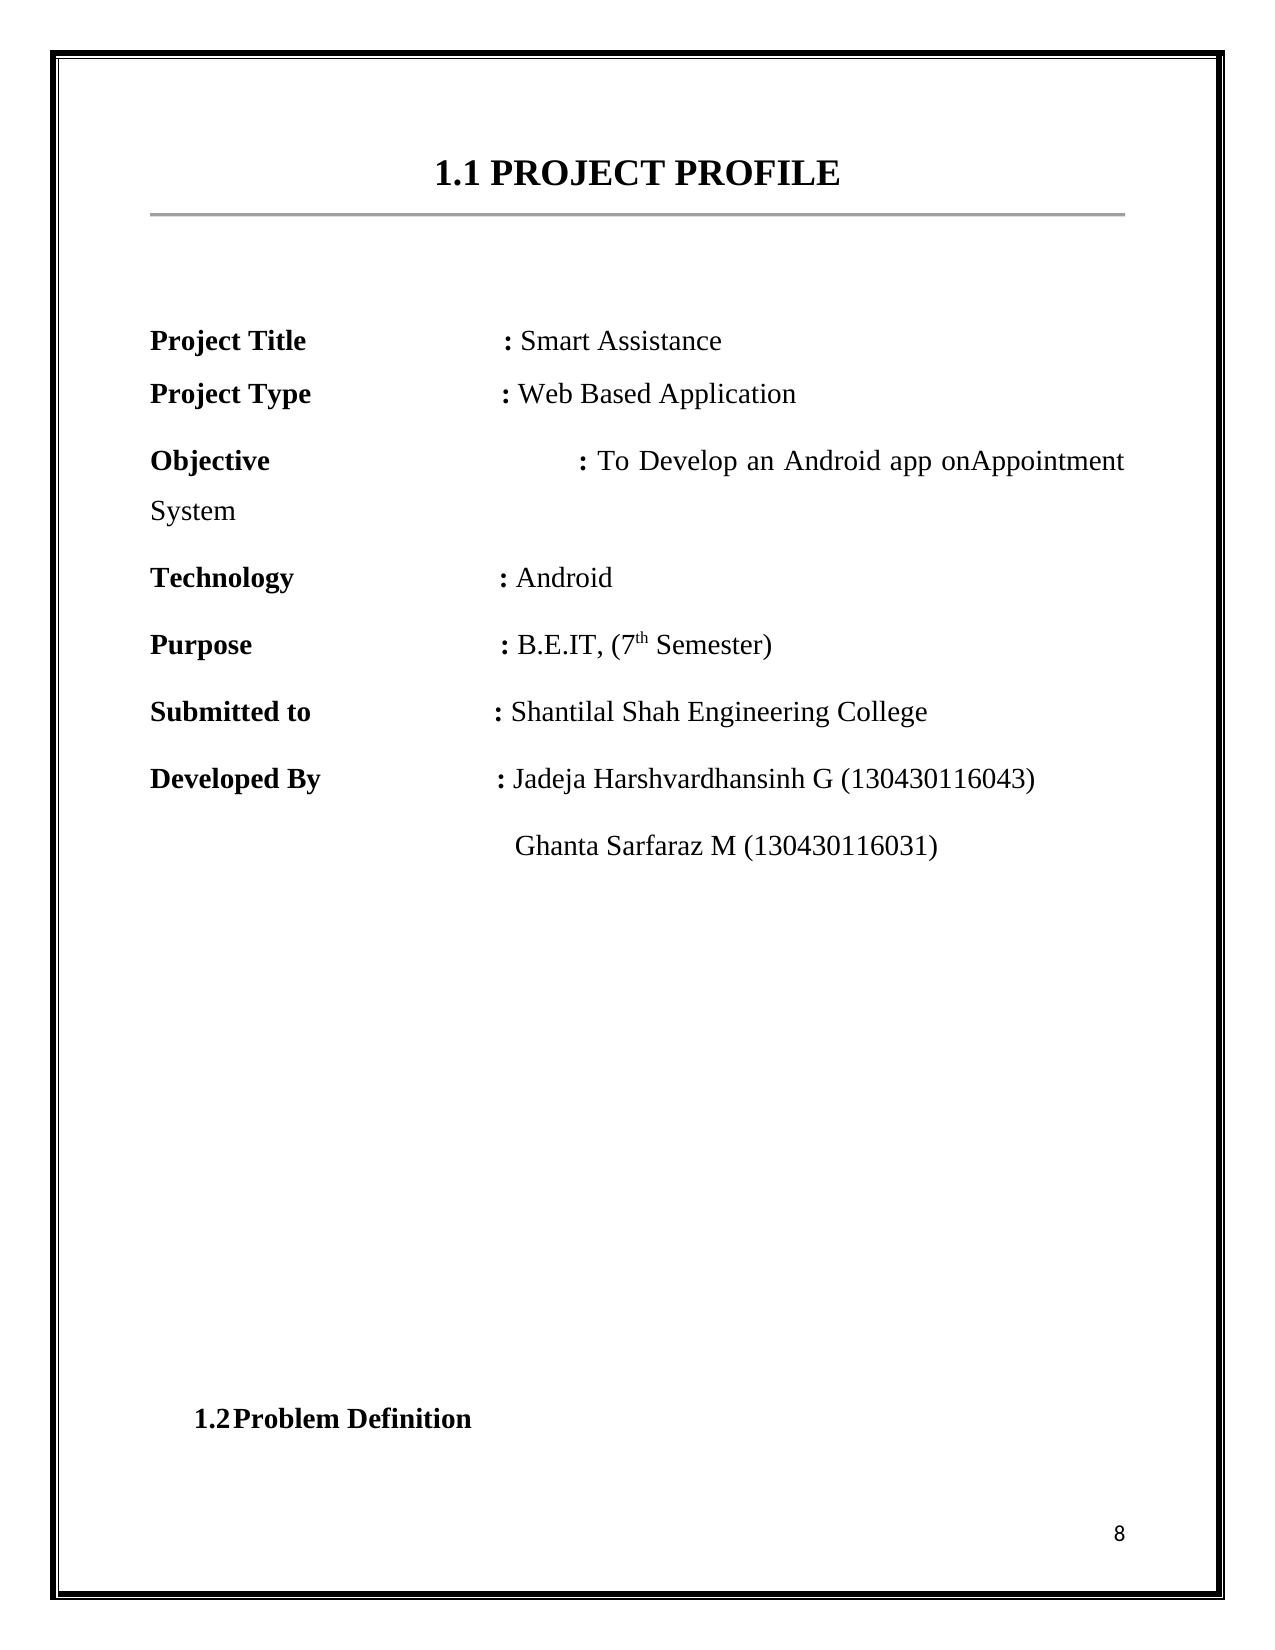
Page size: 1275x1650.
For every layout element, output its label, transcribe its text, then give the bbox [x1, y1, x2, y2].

text Ghanta Sarfaraz M (130430116031) [150, 828, 1125, 862]
text Project Title : Smart Assistance [150, 323, 1125, 357]
text Objective : To Develop an Android app onAppointment System [150, 443, 1125, 527]
text Submitted to : Shantilal Shah Engineering College [150, 694, 1125, 728]
text Technology : Android [150, 560, 1125, 594]
text Purpose : B.E.IT, (7th Semester) [150, 627, 1125, 661]
text Developed By : Jadeja Harshvardhansinh G (130430116043) [150, 761, 1125, 795]
text 1.1 PROJECT PROFILE [150, 150, 1125, 193]
list Problem Definition [194, 1401, 1125, 1435]
text Project Type : Web Based Application [150, 376, 1125, 410]
